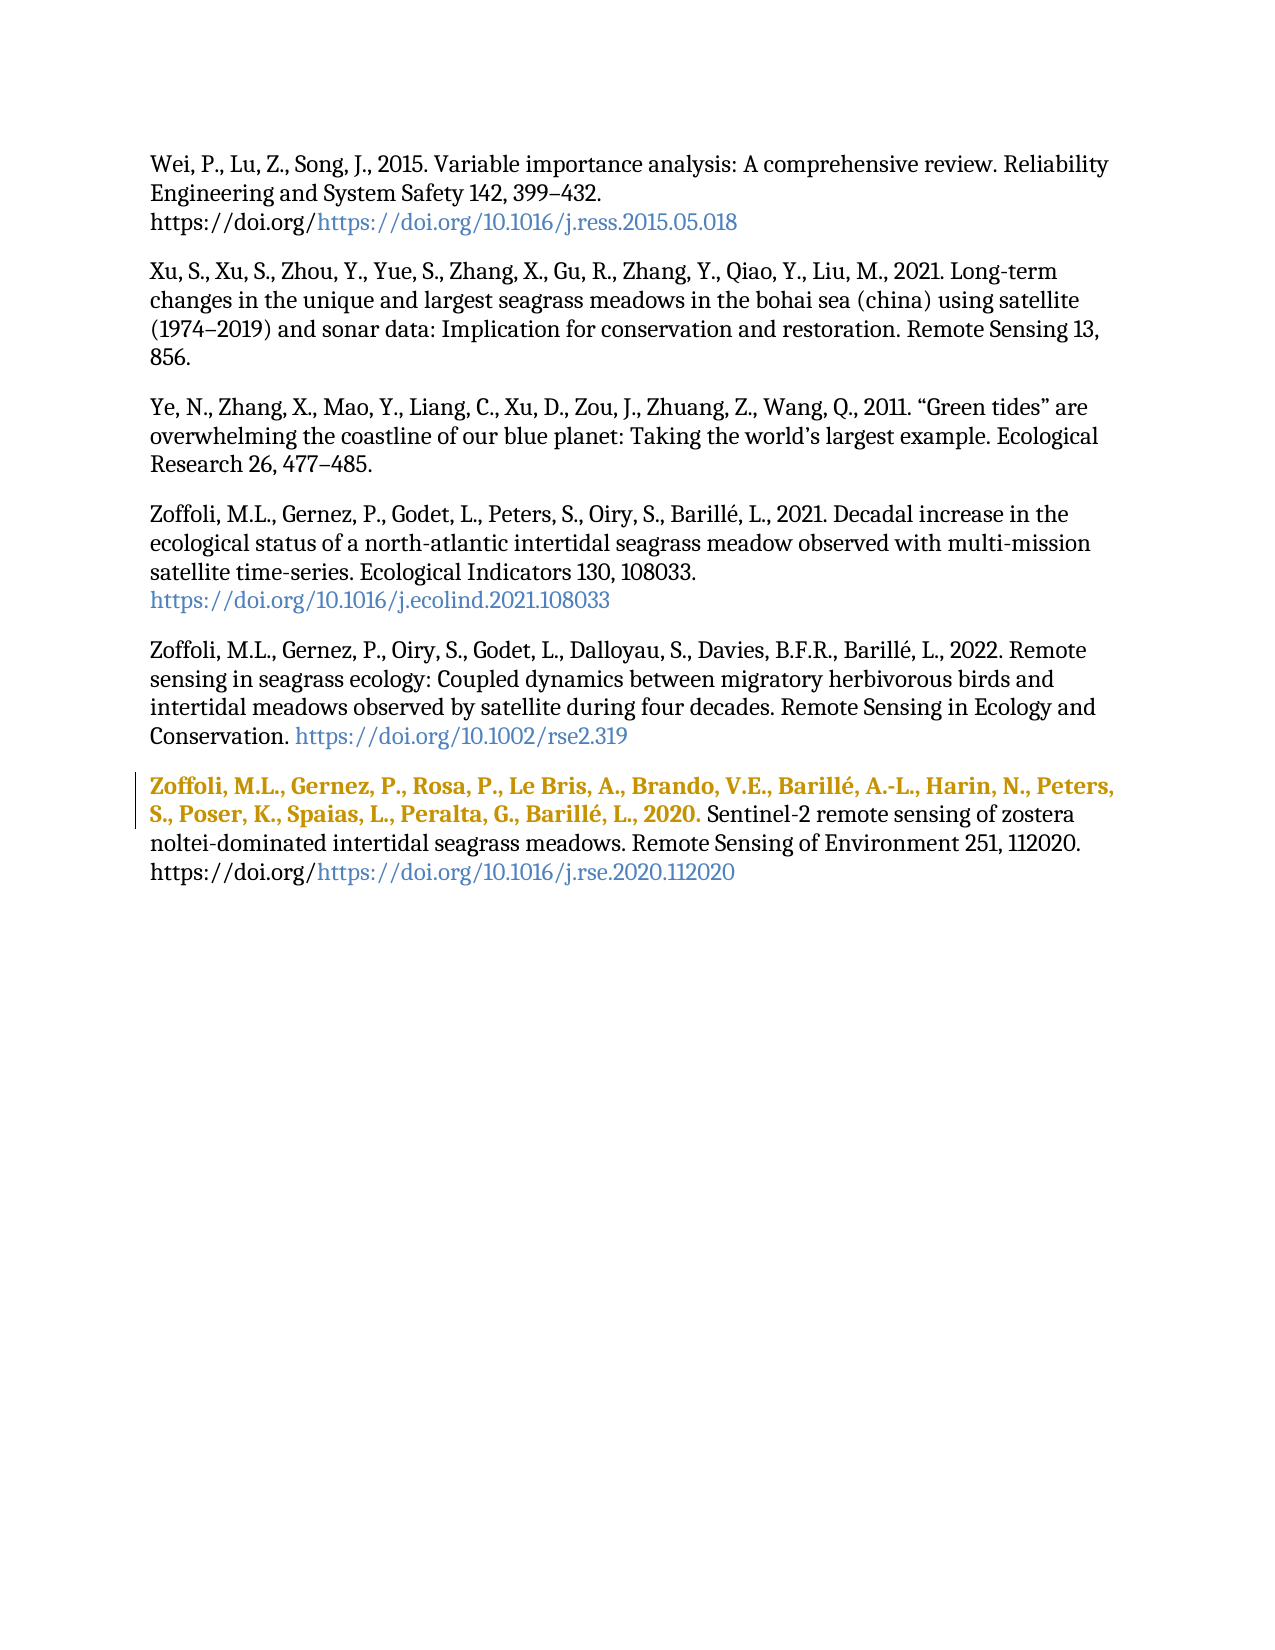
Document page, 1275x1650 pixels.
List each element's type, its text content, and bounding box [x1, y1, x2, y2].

text Wei, P., Lu, Z., Song, J., 2015. Variable importance analysis: A comprehensive review. Reliability Engineering and System Safety 142, 399–432. https://doi.org/https://doi.org/10.1016/j.ress.2015.05.018 [150, 150, 1125, 236]
text Zoffoli, M.L., Gernez, P., Godet, L., Peters, S., Oiry, S., Barillé, L., 2021. Decadal increase in the ecological status of a north-atlantic intertidal seagrass meadow observed with multi-mission satellite time-series. Ecological Indicators 130, 108033. https://doi.org/10.1016/j.ecolind.2021.108033 [150, 500, 1125, 615]
text Ye, N., Zhang, X., Mao, Y., Liang, C., Xu, D., Zou, J., Zhuang, Z., Wang, Q., 2011. “Green tides” are overwhelming the coastline of our blue planet: Taking the world’s largest example. Ecological Research 26, 477–485. [150, 393, 1125, 479]
text Zoffoli, M.L., Gernez, P., Oiry, S., Godet, L., Dalloyau, S., Davies, B.F.R., Barillé, L., 2022. Remote sensing in seagrass ecology: Coupled dynamics between migratory herbivorous birds and intertidal meadows observed by satellite during four decades. Remote Sensing in Ecology and Conservation. https://doi.org/10.1002/rse2.319 [150, 636, 1125, 751]
text Zoffoli, M.L., Gernez, P., Rosa, P., Le Bris, A., Brando, V.E., Barillé, A.-L., Harin, N., Peters, S., Poser, K., Spaias, L., Peralta, G., Barillé, L., 2020. Sentinel-2 remote sensing of zostera noltei-dominated intertidal seagrass meadows. Remote Sensing of Environment 251, 112020. https://doi.org/https://doi.org/10.1016/j.rse.2020.112020 [150, 772, 1125, 887]
text Xu, S., Xu, S., Zhou, Y., Yue, S., Zhang, X., Gu, R., Zhang, Y., Qiao, Y., Liu, M., 2021. Long-term changes in the unique and largest seagrass meadows in the bohai sea (china) using satellite (1974–2019) and sonar data: Implication for conservation and restoration. Remote Sensing 13, 856. [150, 257, 1125, 372]
